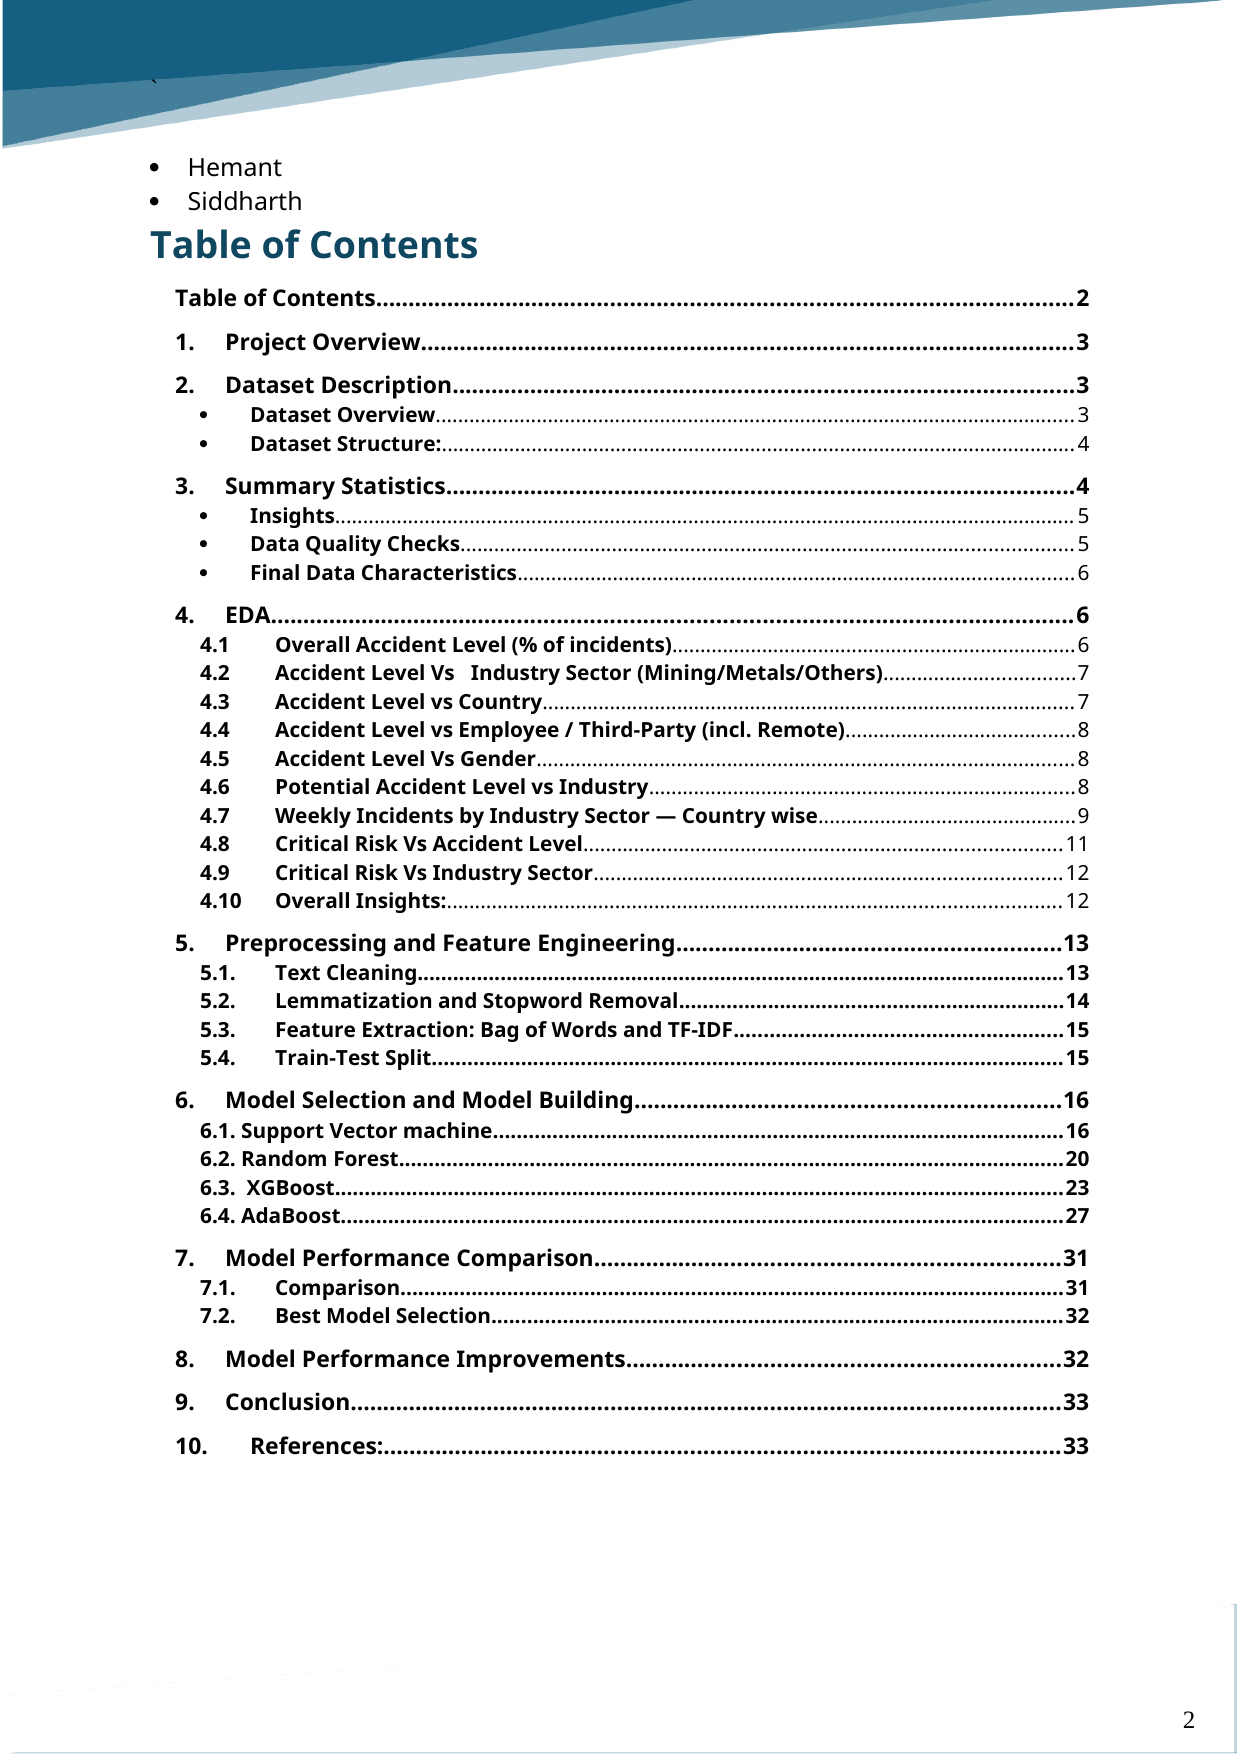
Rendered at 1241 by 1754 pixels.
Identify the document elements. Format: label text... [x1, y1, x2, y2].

list Siddharth [150, 184, 1090, 218]
list Hemant [150, 150, 1090, 184]
picture [2, 1604, 1237, 1753]
picture [2, 0, 1238, 149]
subtitle Table of Contents [150, 218, 1090, 269]
